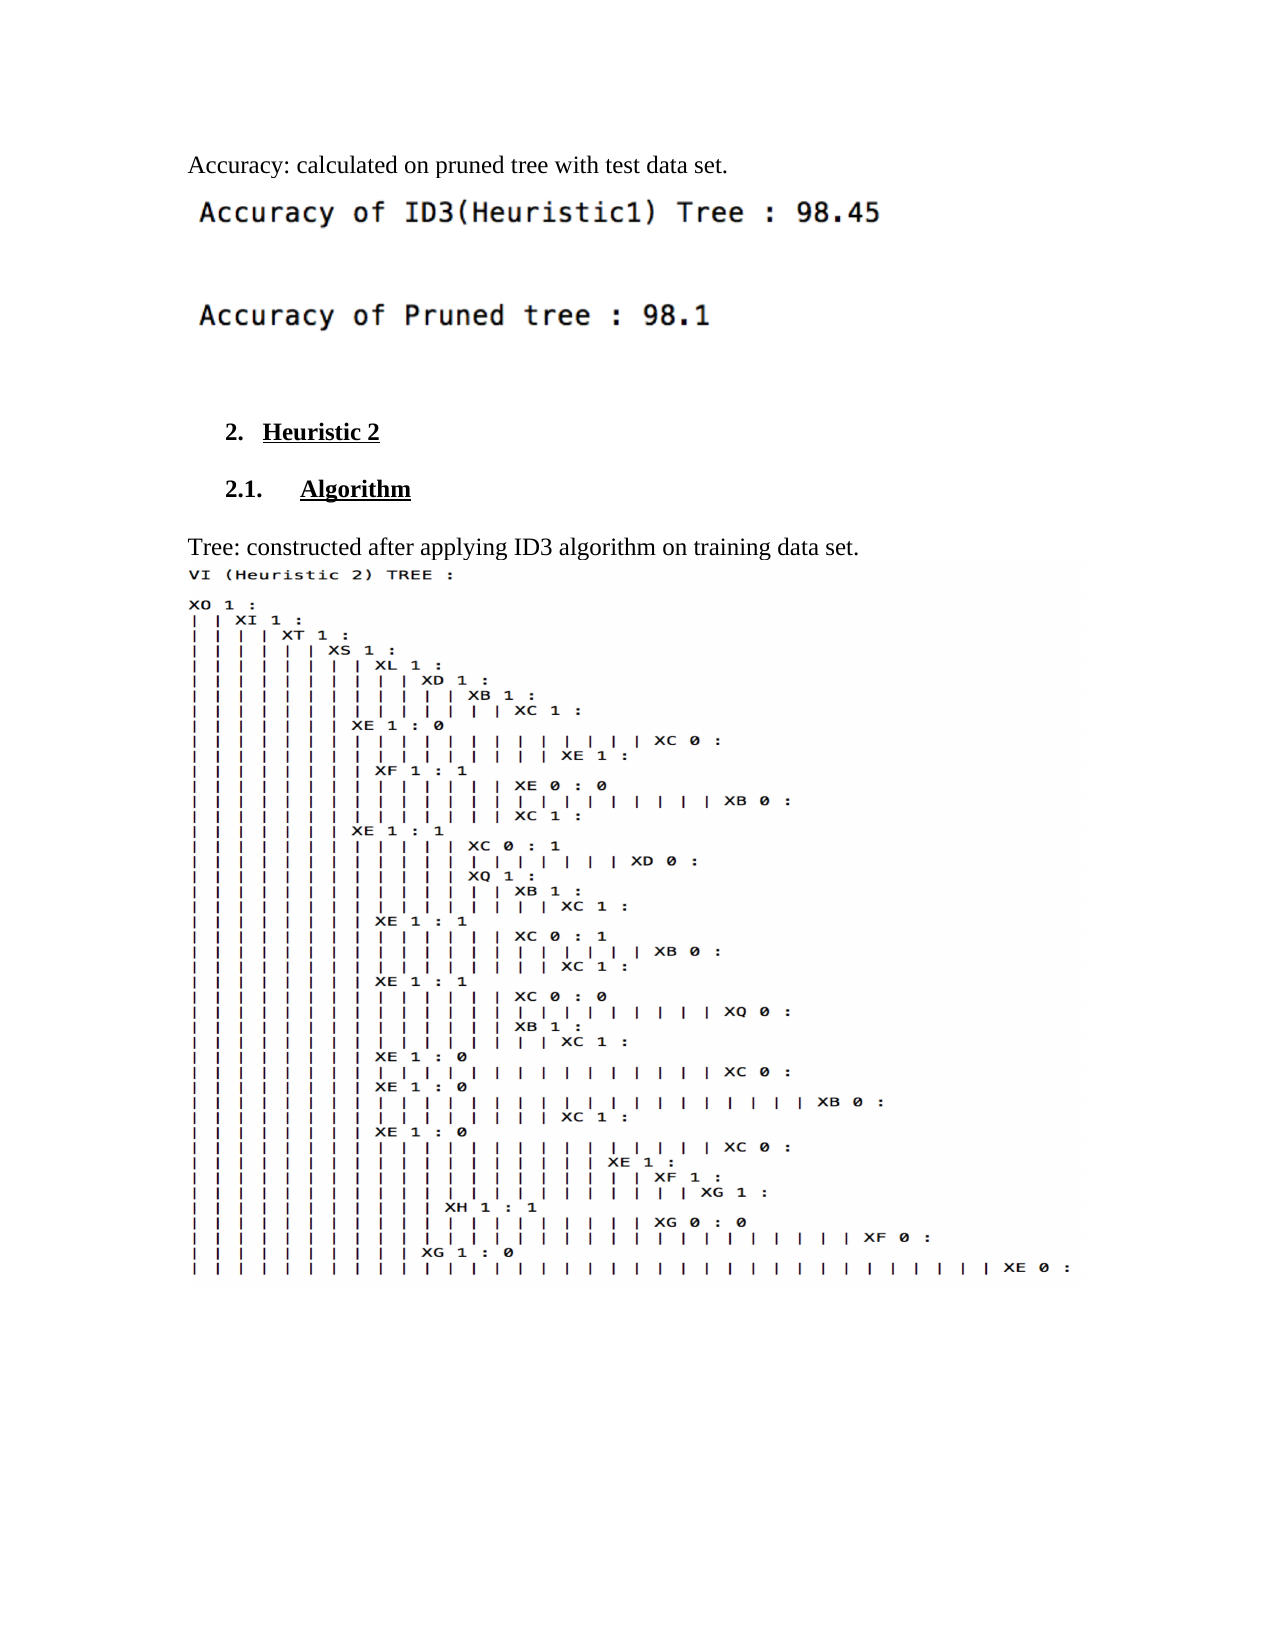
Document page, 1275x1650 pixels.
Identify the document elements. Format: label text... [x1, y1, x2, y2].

picture [187, 178, 1088, 388]
picture [187, 560, 1088, 1290]
text Tree: constructed after applying ID3 algorithm on training data set. [187, 532, 1087, 560]
text Accuracy: calculated on pruned tree with test data set. [187, 150, 1087, 178]
list Heuristic 2 [225, 417, 1087, 445]
list Algorithm [225, 474, 1087, 503]
